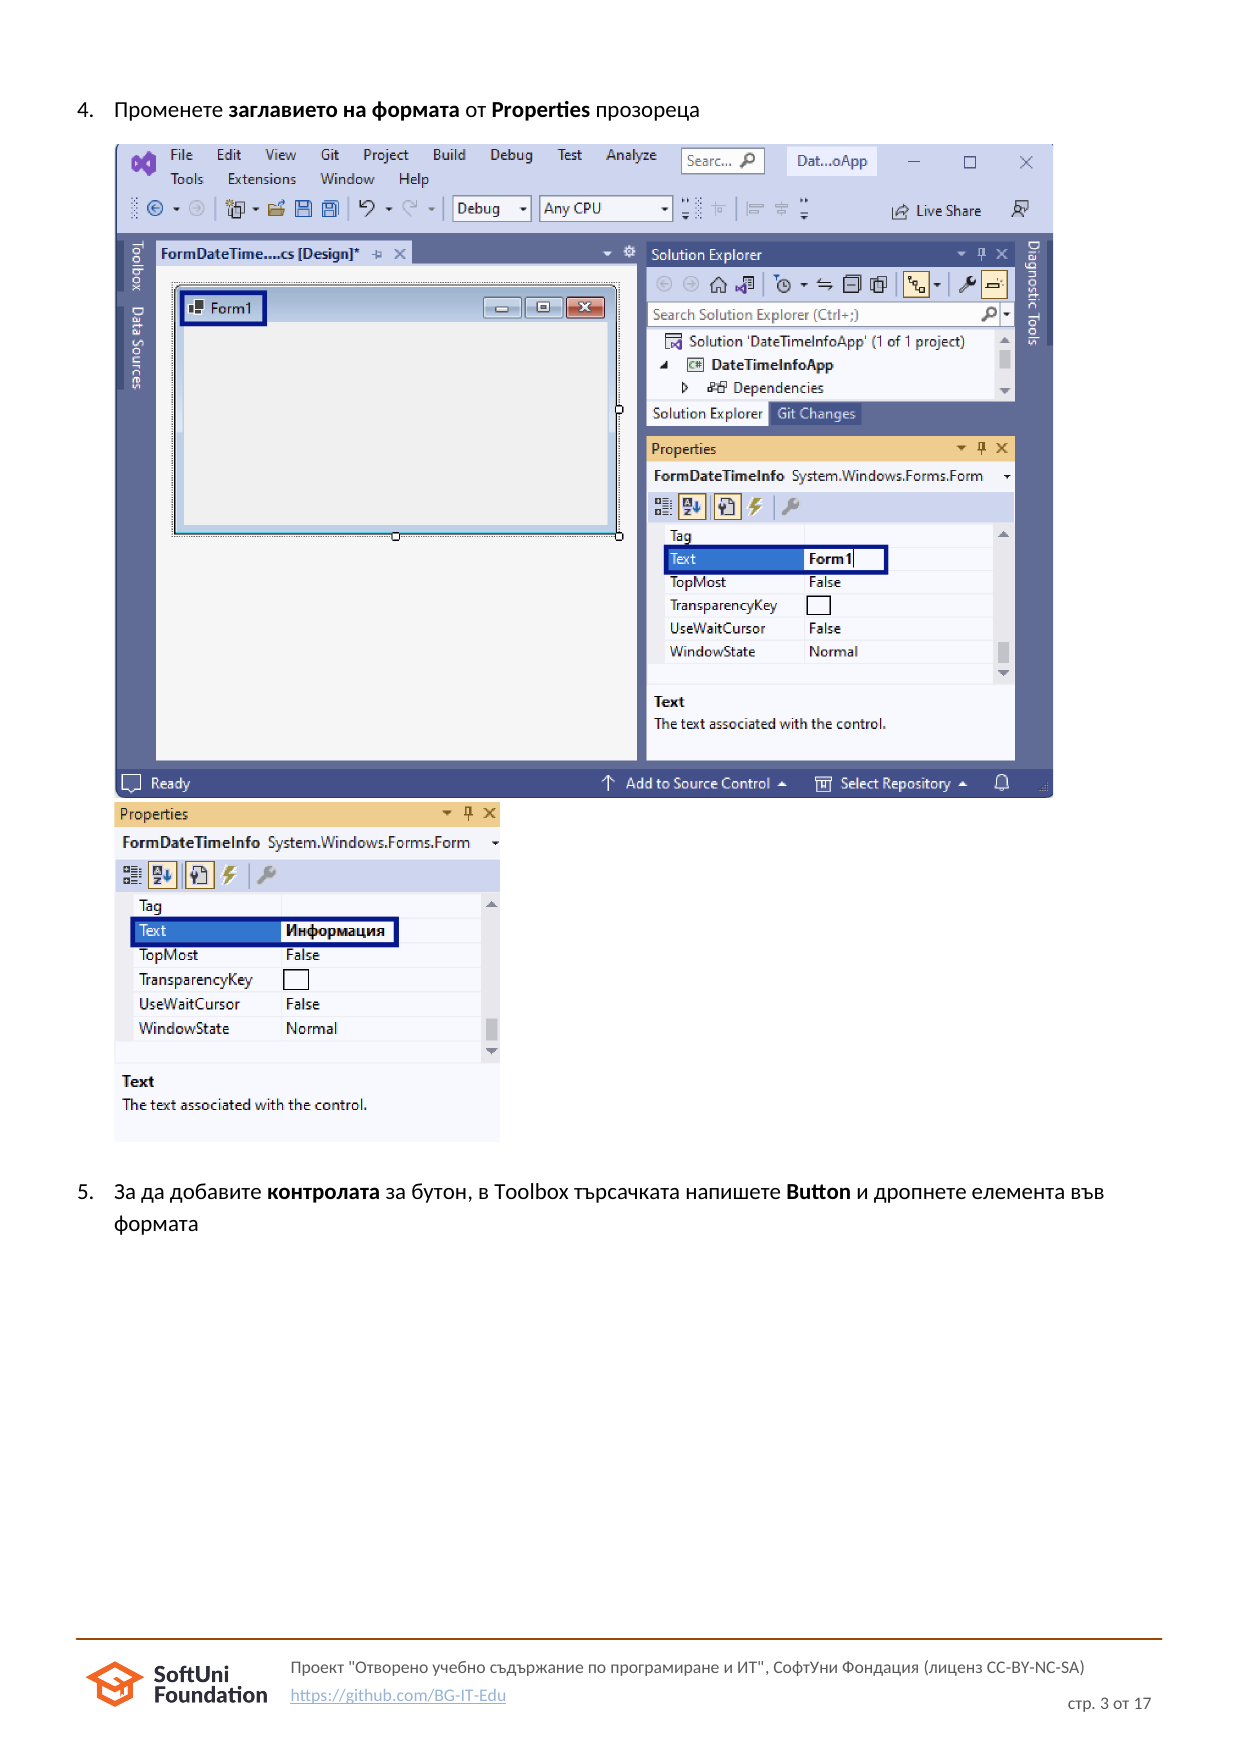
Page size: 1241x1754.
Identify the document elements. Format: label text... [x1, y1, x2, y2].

picture [85, 1661, 267, 1707]
picture [114, 802, 500, 1142]
list Променете заглавието на формата от Properties прозореца [77, 95, 1163, 123]
list За да добавите контролата за бутон, в Toolbox търсачката напишете Button и дропнете елемента във формата [77, 1177, 1163, 1237]
picture [114, 144, 1054, 798]
